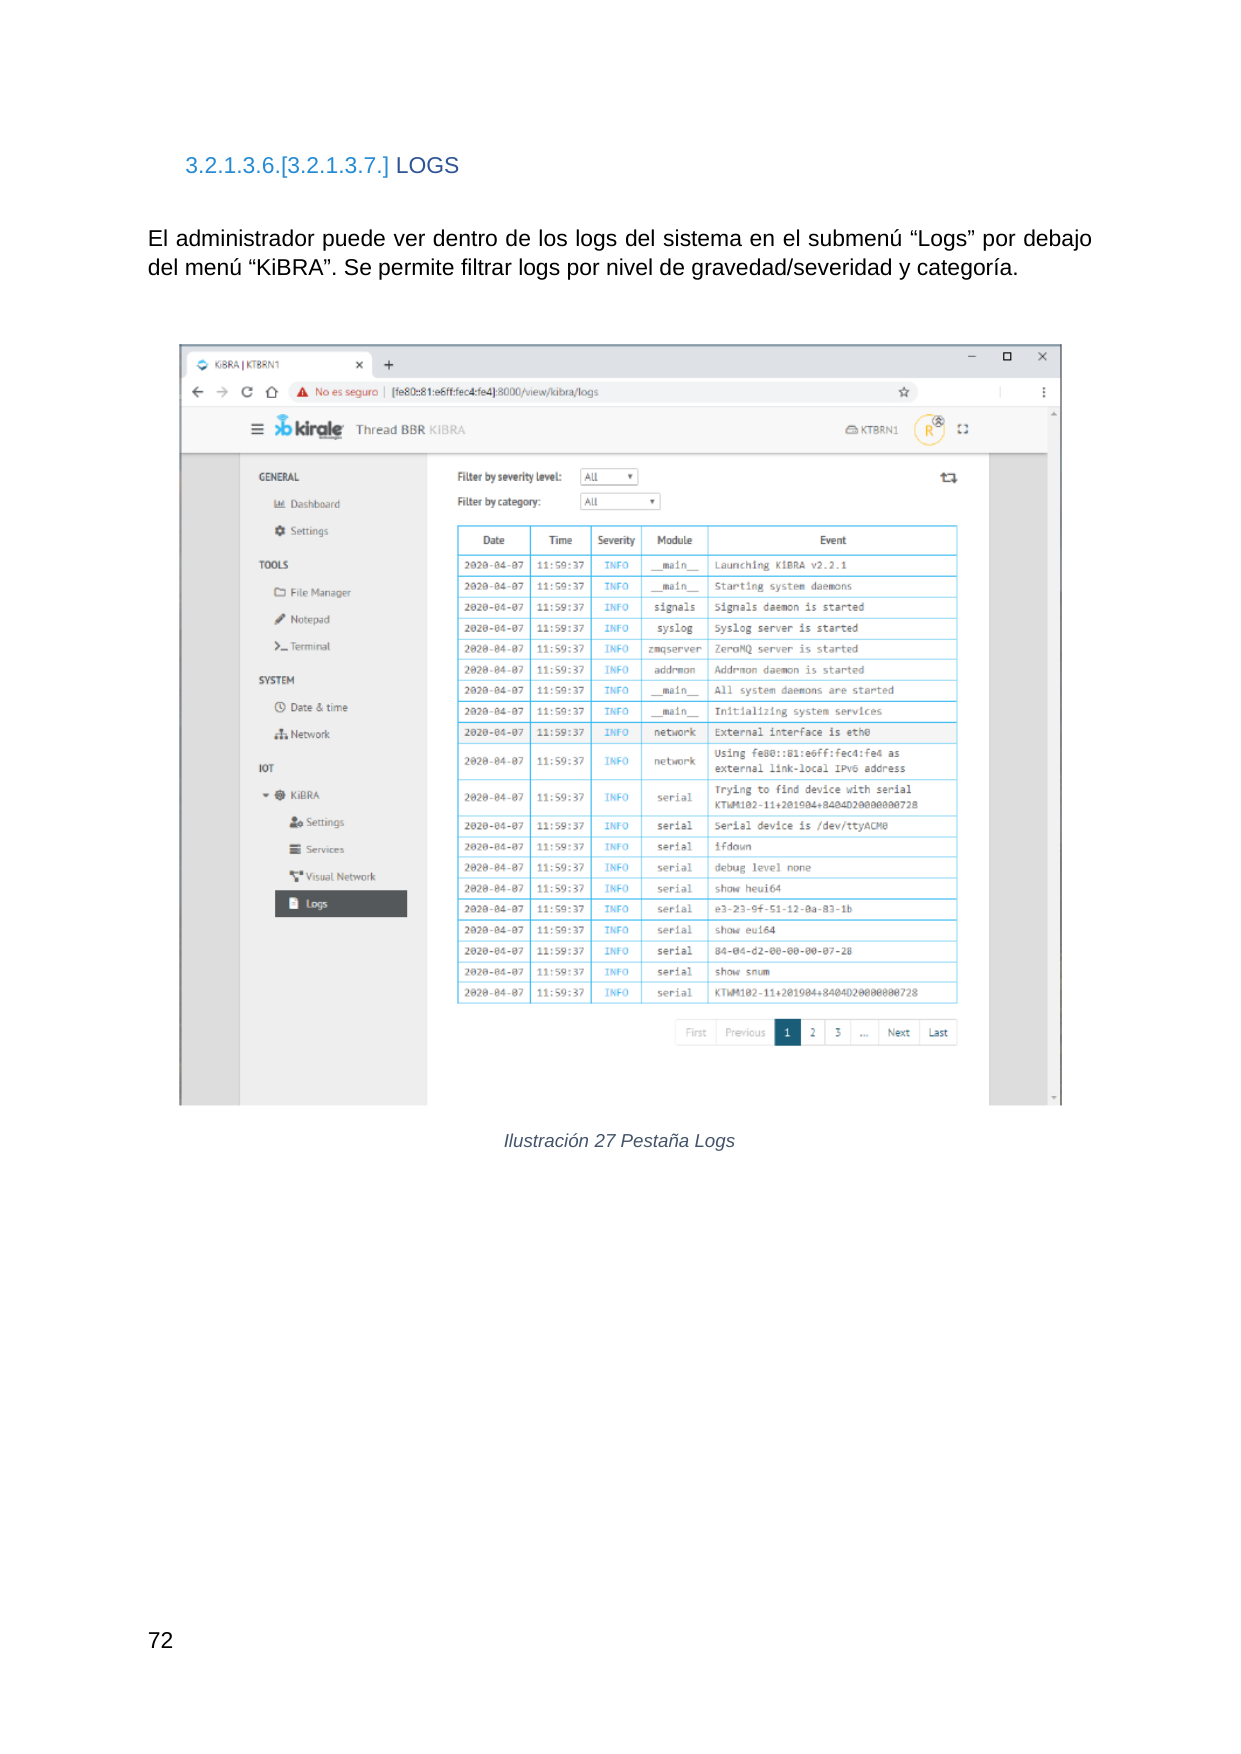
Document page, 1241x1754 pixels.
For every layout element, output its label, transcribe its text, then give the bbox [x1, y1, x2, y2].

text El administrador puede ver dentro de los logs del sistema en el submenú “Logs” por debajo del menú “KiBRA”. Se permite filtrar logs por nivel de gravedad/severidad y categoría. [148, 225, 1092, 280]
picture [177, 344, 1063, 1109]
subtitle LOGS [185, 152, 1092, 178]
